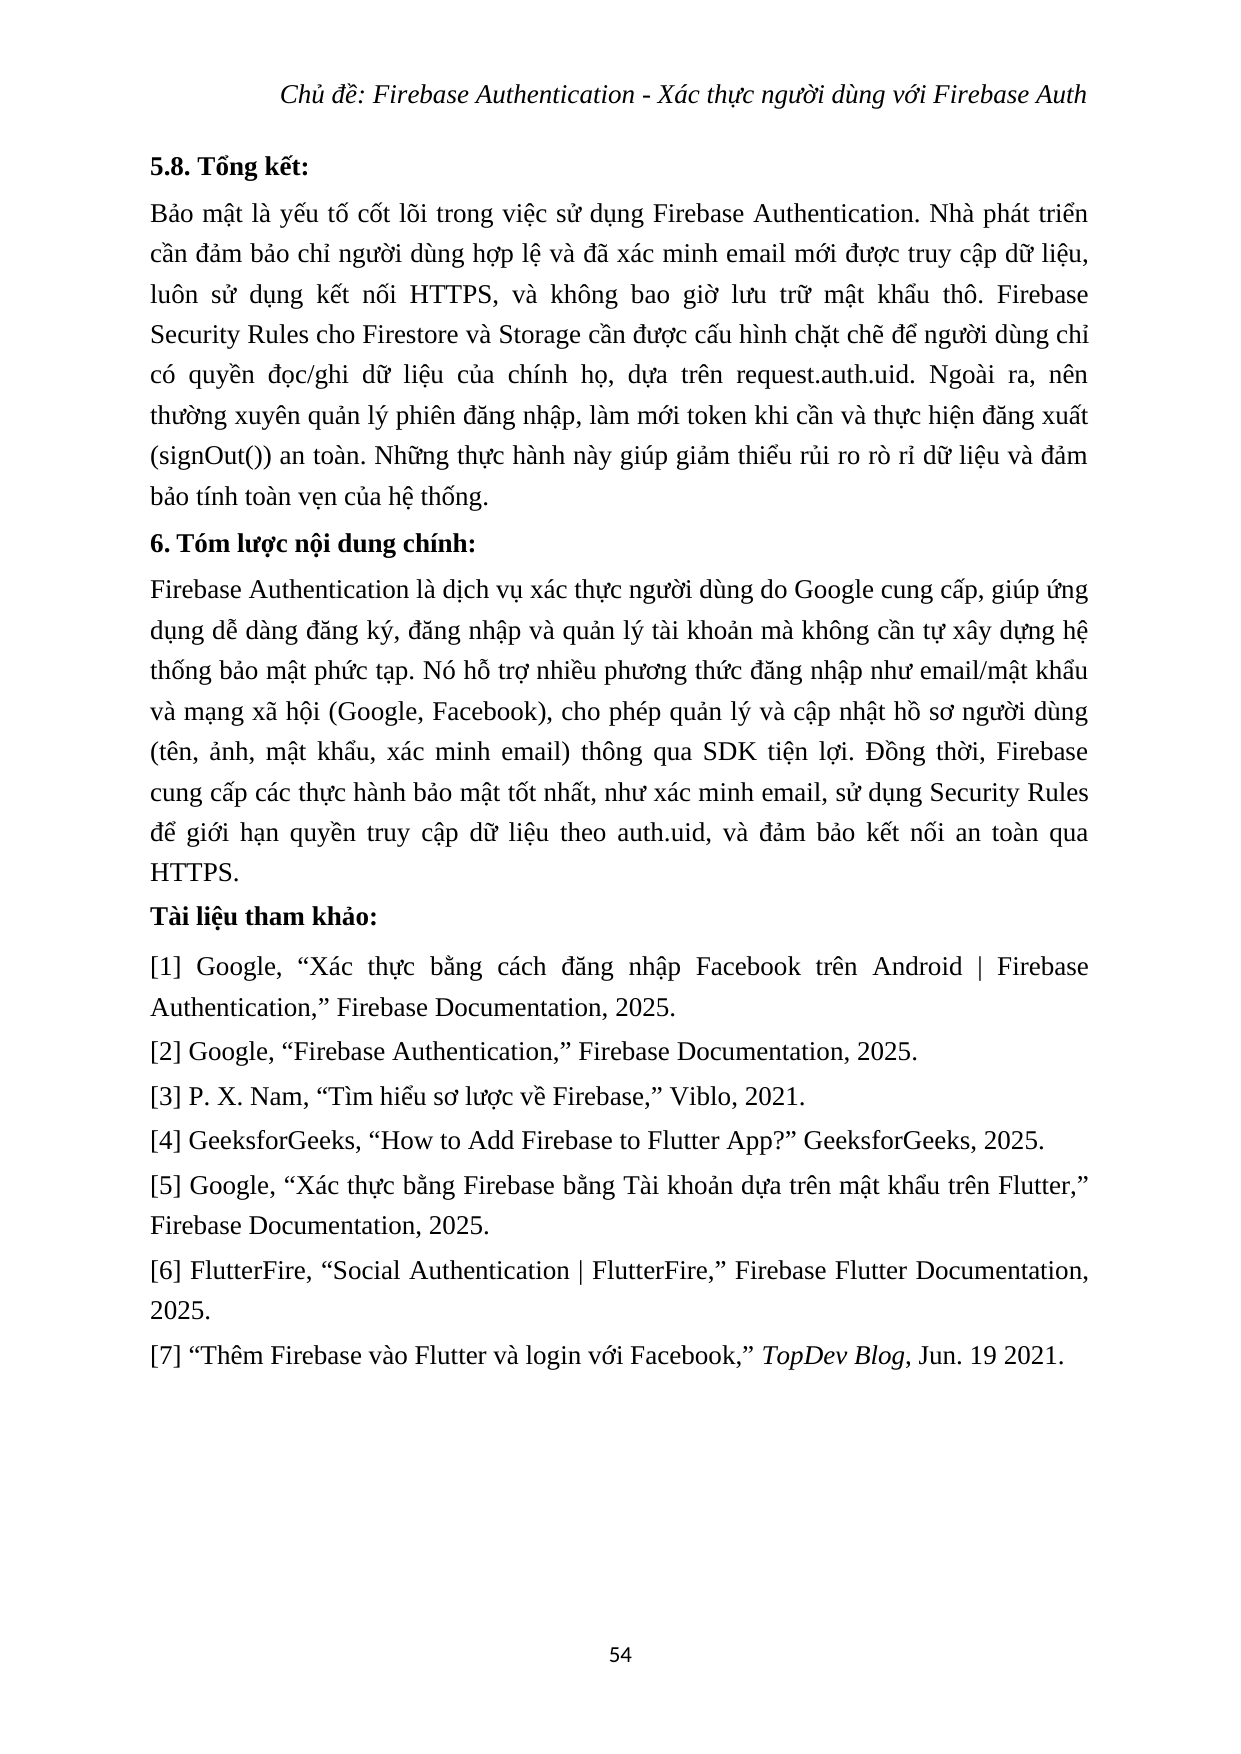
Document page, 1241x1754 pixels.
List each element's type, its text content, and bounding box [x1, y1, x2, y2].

text Bảo mật là yếu tố cốt lõi trong việc sử dụng Firebase Authentication. Nhà phát triển cần đảm bảo chỉ người dùng hợp lệ và đã xác minh email mới được truy cập dữ liệu, luôn sử dụng kết nối HTTPS, và không bao giờ lưu trữ mật khẩu thô. Firebase Security Rules cho Firestore và Storage cần được cấu hình chặt chẽ để người dùng chỉ có quyền đọc/ghi dữ liệu của chính họ, dựa trên request.auth.uid. Ngoài ra, nên thường xuyên quản lý phiên đăng nhập, làm mới token khi cần và thực hiện đăng xuất (signOut()) an toàn. Những thực hành này giúp giảm thiểu rủi ro rò rỉ dữ liệu và đảm bảo tính toàn vẹn của hệ thống. [150, 197, 1090, 511]
text [1] Google, “Xác thực bằng cách đăng nhập Facebook trên Android | Firebase Authentication,” Firebase Documentation, 2025. [150, 950, 1090, 1022]
text [2] Google, “Firebase Authentication,” Firebase Documentation, 2025. [150, 1035, 1090, 1066]
subtitle 5.8. Tổng kết: [150, 150, 1090, 181]
text [7] “Thêm Firebase vào Flutter và login với Facebook,” TopDev Blog, Jun. 19 2021. [150, 1339, 1090, 1370]
text [5] Google, “Xác thực bằng Firebase bằng Tài khoản dựa trên mật khẩu trên Flutter,” Firebase Documentation, 2025. [150, 1169, 1090, 1241]
subtitle 6. Tóm lược nội dung chính: [150, 527, 1090, 558]
text [6] FlutterFire, “Social Authentication | FlutterFire,” Firebase Flutter Documentation, 2025. [150, 1254, 1090, 1326]
subtitle Tài liệu tham khảo: [150, 899, 1090, 931]
text [4] GeeksforGeeks, “How to Add Firebase to Flutter App?” GeeksforGeeks, 2025. [150, 1124, 1090, 1156]
text Firebase Authentication là dịch vụ xác thực người dùng do Google cung cấp, giúp ứng dụng dễ dàng đăng ký, đăng nhập và quản lý tài khoản mà không cần tự xây dựng hệ thống bảo mật phức tạp. Nó hỗ trợ nhiều phương thức đăng nhập như email/mật khẩu và mạng xã hội (Google, Facebook), cho phép quản lý và cập nhật hồ sơ người dùng (tên, ảnh, mật khẩu, xác minh email) thông qua SDK tiện lợi. Đồng thời, Firebase cung cấp các thực hành bảo mật tốt nhất, như xác minh email, sử dụng Security Rules để giới hạn quyền truy cập dữ liệu theo auth.uid, và đảm bảo kết nối an toàn qua HTTPS. [150, 573, 1090, 888]
text [3] P. X. Nam, “Tìm hiểu sơ lược về Firebase,” Viblo, 2021. [150, 1080, 1090, 1111]
